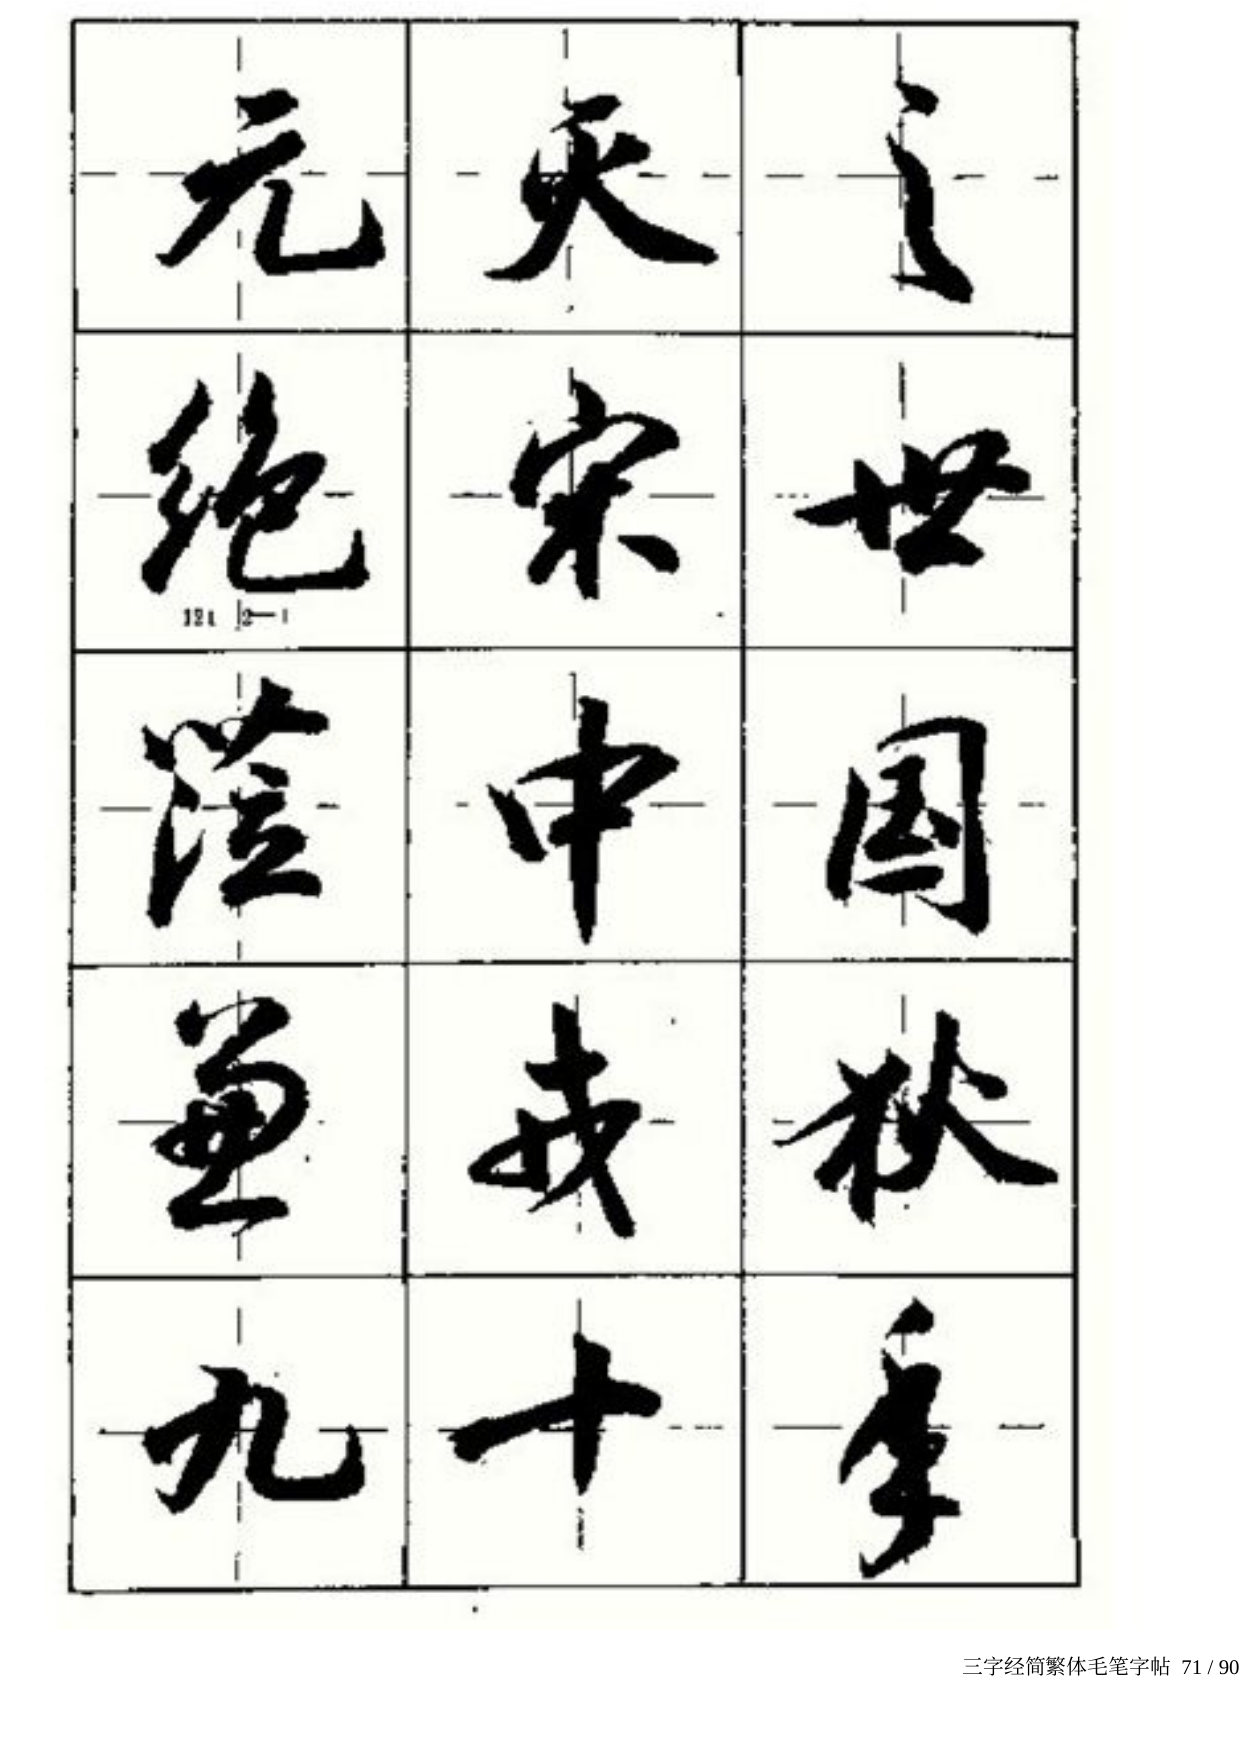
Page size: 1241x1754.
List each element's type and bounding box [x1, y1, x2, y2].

picture [45, 1, 1195, 1630]
